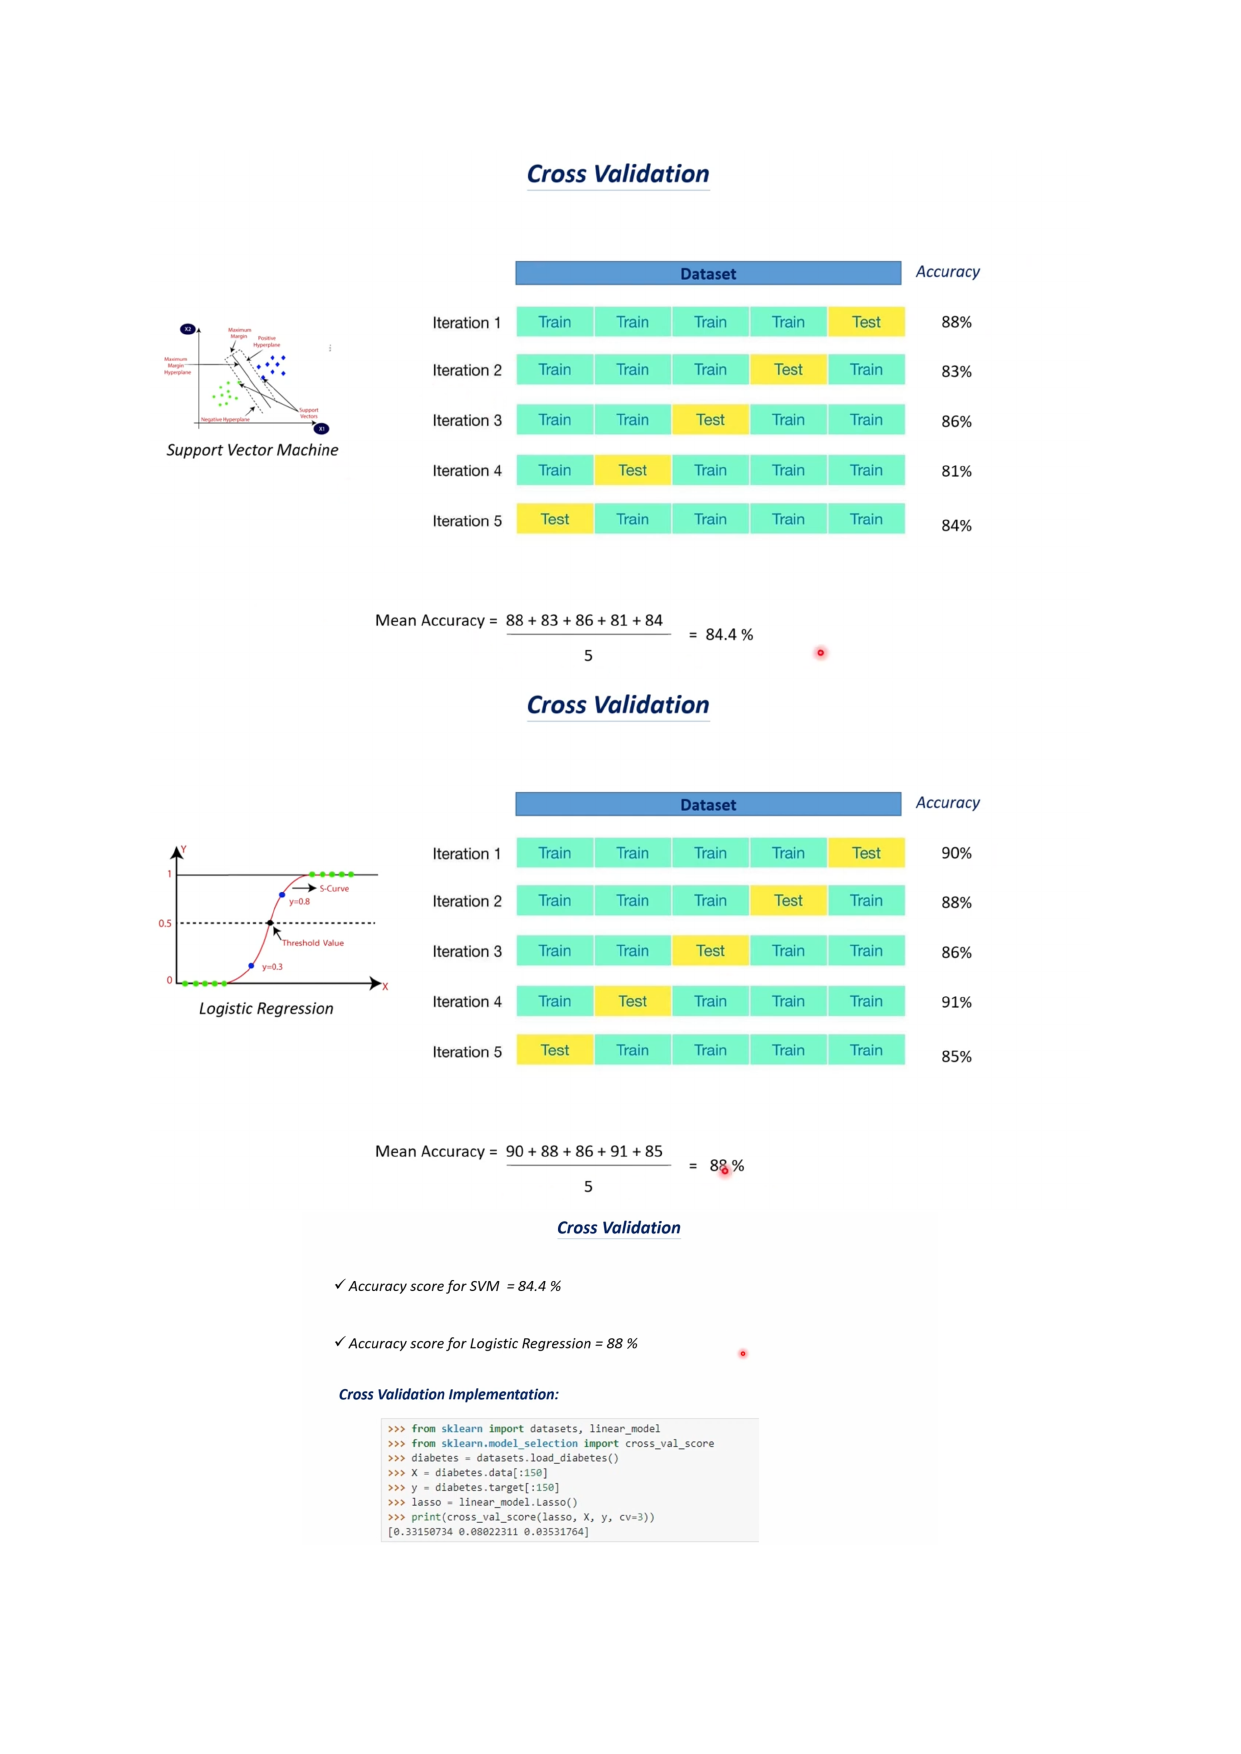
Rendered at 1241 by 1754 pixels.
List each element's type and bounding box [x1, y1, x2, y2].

picture [302, 1212, 938, 1545]
picture [150, 150, 1091, 679]
picture [150, 681, 1091, 1210]
